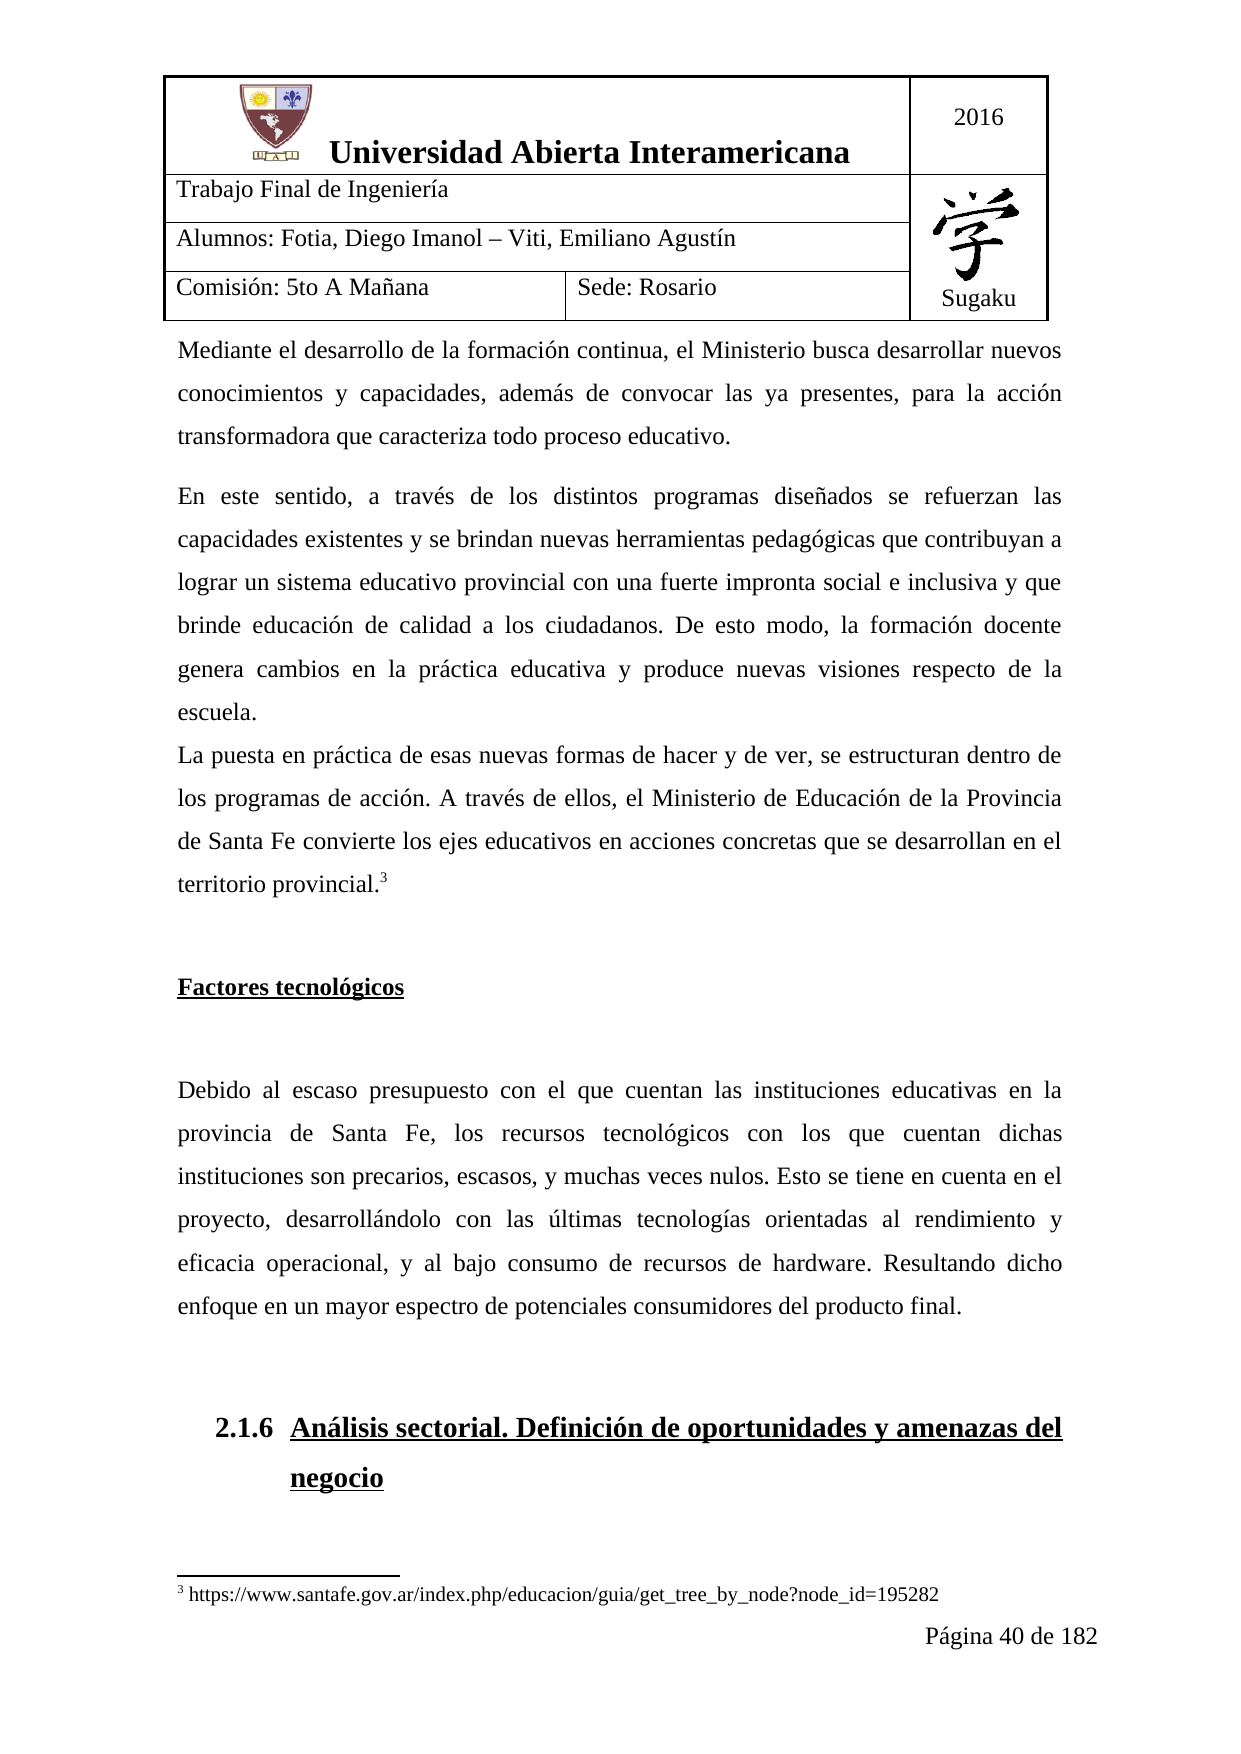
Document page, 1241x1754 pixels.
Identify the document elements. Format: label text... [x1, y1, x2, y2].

text Mediante el desarrollo de la formación continua, el Ministerio busca desarrollar nuevos conocimientos y capacidades, además de convocar las ya presentes, para la acción transformadora que caracteriza todo proceso educativo. [177, 148, 1063, 450]
picture [927, 181, 1030, 284]
text En este sentido, a través de los distintos programas diseñados se refuerzan las capacidades existentes y se brindan nuevas herramientas pedagógicas que contribuyan a lograr un sistema educativo provincial con una fuerte impronta social e inclusiva y que brinde educación de calidad a los ciudadanos. De esto modo, la formación docente genera cambios en la práctica educativa y produce nuevas visiones respecto de la escuela. La puesta en práctica de esas nuevas formas de hacer y de ver, se estructuran dentro de los programas de acción. A través de ellos, el Ministerio de Educación de la Provincia de Santa Fe convierte los ejes educativos en acciones concretas que se desarrollan en el territorio provincial. [177, 481, 1063, 898]
subtitle Análisis sectorial. Definición de oportunidades y amenazas del negocio [215, 1410, 1063, 1494]
text Debido al escaso presupuesto con el que cuentan las instituciones educativas en la provincia de Santa Fe, los recursos tecnológicos con los que cuentan dichas instituciones son precarios, escasos, y muchas veces nulos. Esto se tiene en cuenta en el proyecto, desarrollándolo con las últimas tecnologías orientadas al rendimiento y eficacia operacional, y al bajo consumo de recursos de hardware. Resultando dicho enfoque en un mayor espectro de potenciales consumidores del producto final. [177, 1075, 1063, 1319]
picture [223, 78, 329, 164]
subtitle Factores tecnológicos [177, 929, 1063, 1001]
